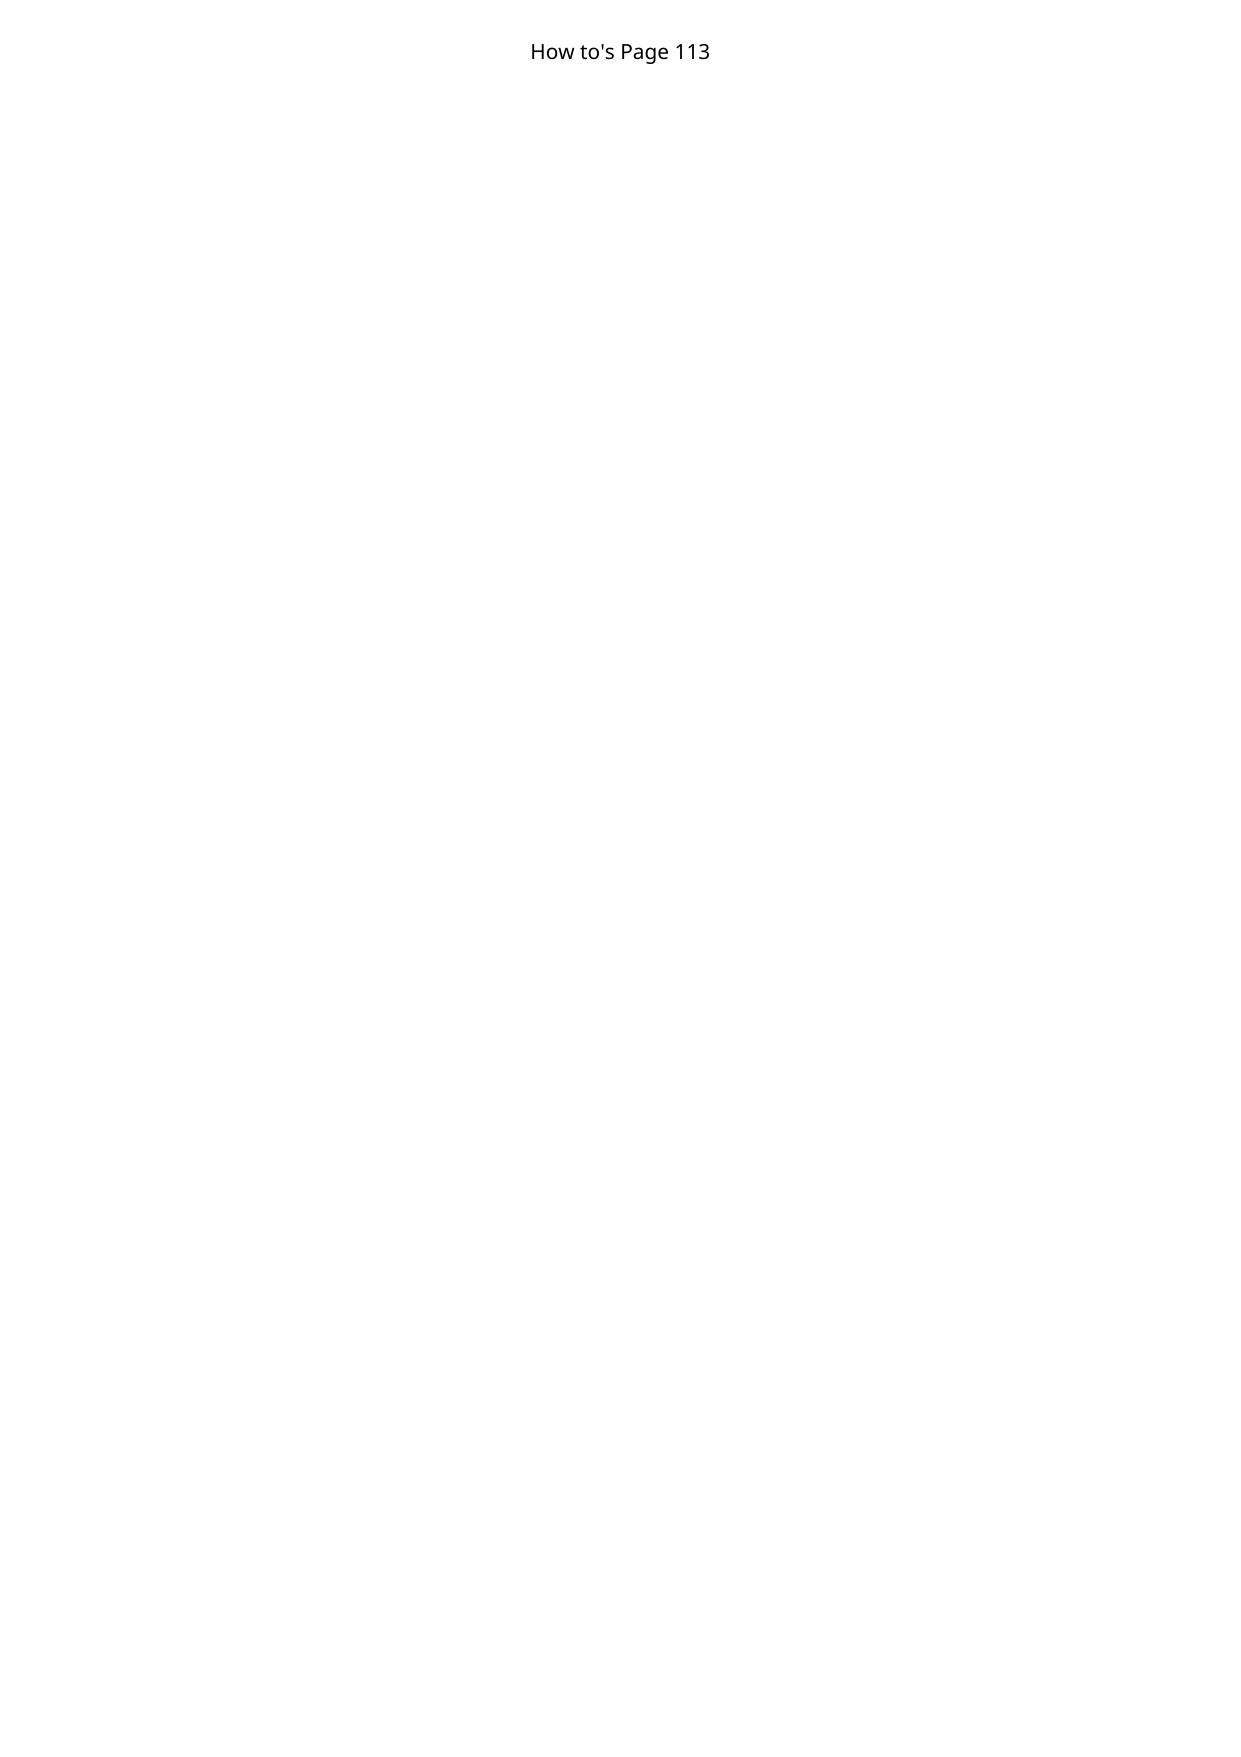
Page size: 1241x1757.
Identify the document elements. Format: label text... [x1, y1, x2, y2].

text How to's Page 113 [150, 41, 1090, 64]
